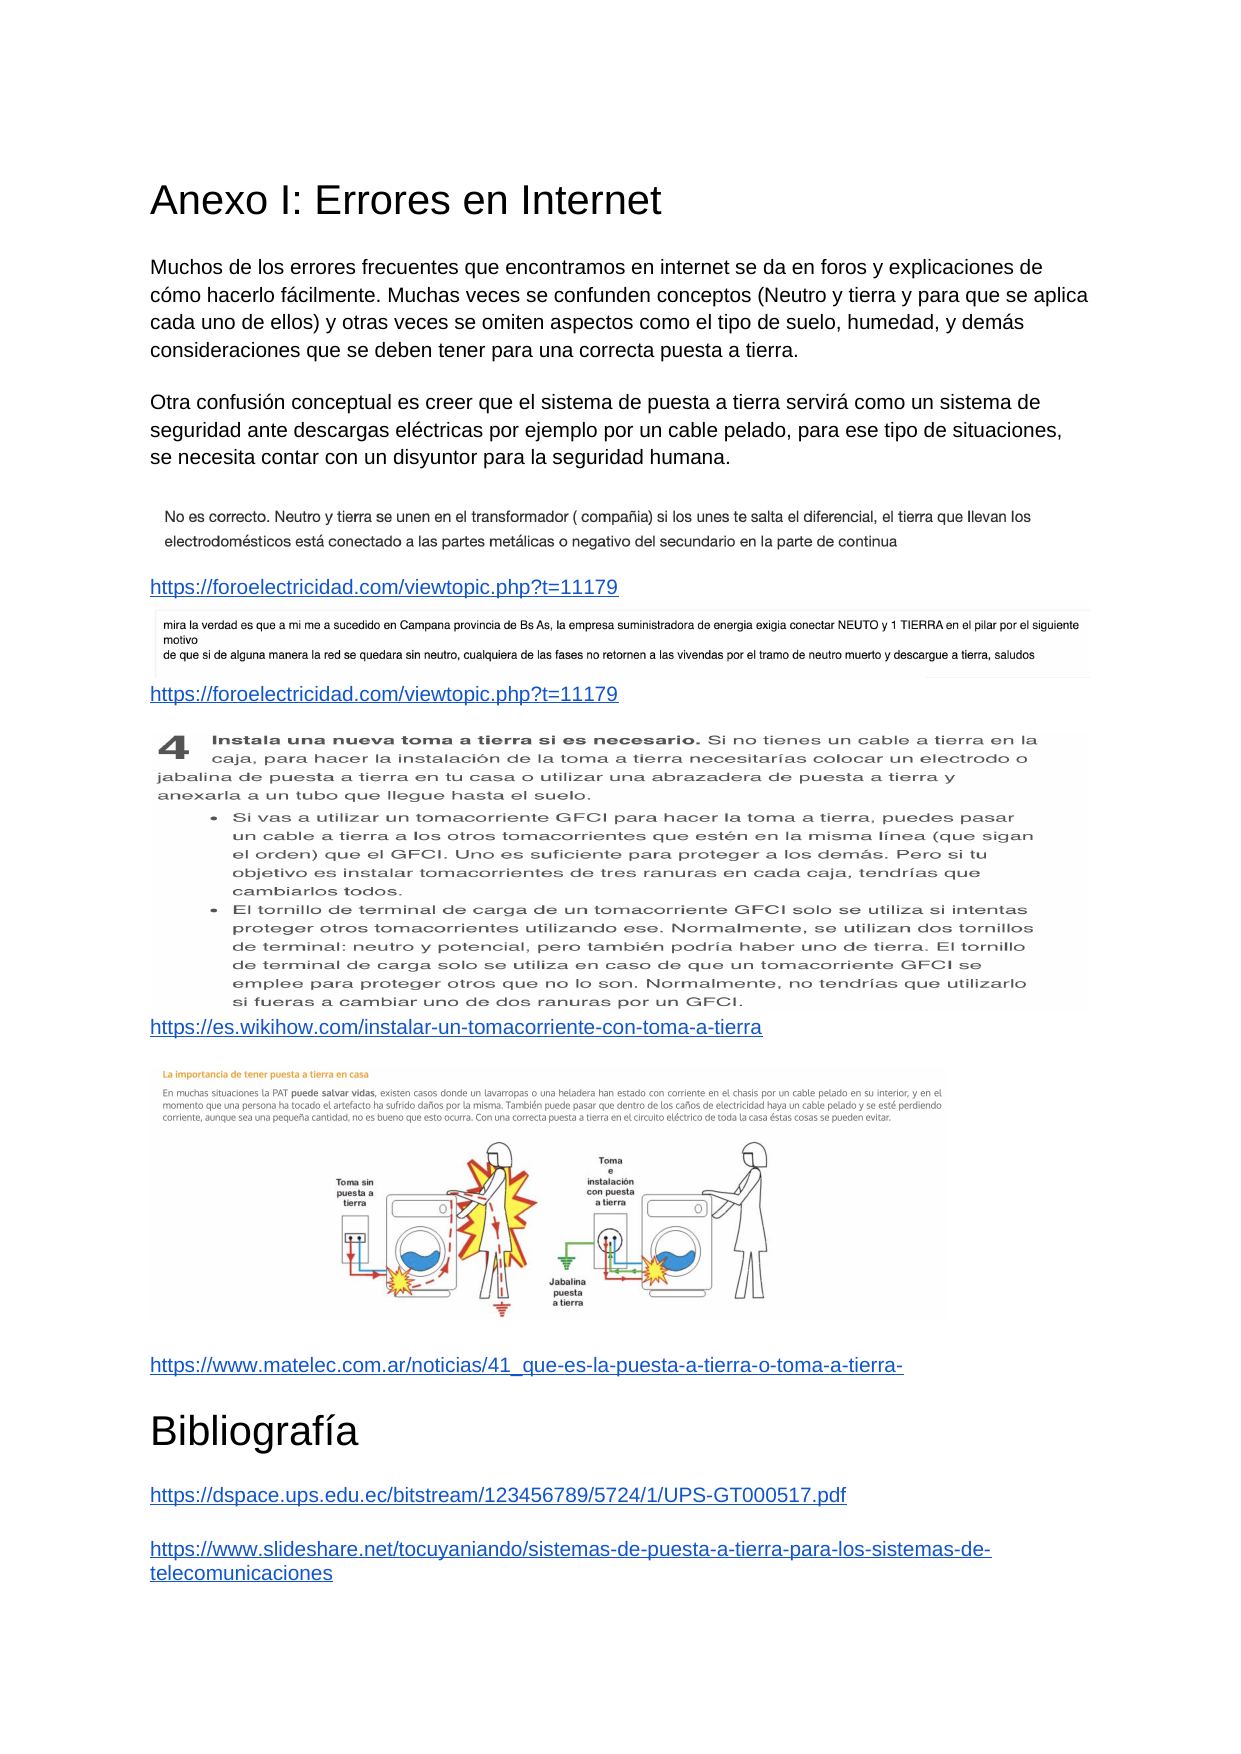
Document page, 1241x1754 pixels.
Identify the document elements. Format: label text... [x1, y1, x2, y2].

picture [150, 733, 1091, 1011]
text https://www.slideshare.net/tocuyaniando/sistemas-de-puesta-a-tierra-para-los-sistemas-de-telecomunicaciones [150, 1536, 1090, 1584]
subtitle Bibliografía [150, 1406, 1090, 1454]
text https://foroelectricidad.com/viewtopic.php?t=11179 https://foroelectricidad.com/viewtopic.php?t=11179 [150, 678, 1090, 705]
text Otra confusión conceptual es creer que el sistema de puesta a tierra servirá como un sistema de seguridad ante descargas eléctricas por ejemplo por un cable pelado, para ese tipo de situaciones, se necesita contar con un disyuntor para la seguridad humana. [150, 390, 1090, 469]
picture [150, 497, 1059, 572]
text https://dspace.ups.edu.ec/bitstream/123456789/5724/1/UPS-GT000517.pdf [150, 1483, 1090, 1507]
subtitle Anexo I: Errores en Internet [150, 175, 1090, 223]
text https://www.matelec.com.ar/noticias/41_que-es-la-puesta-a-tierra-o-toma-a-tierra- [150, 1353, 1090, 1377]
picture [150, 1067, 948, 1321]
text Muchos de los errores frecuentes que encontramos en internet se da en foros y explicaciones de cómo hacerlo fácilmente. Muchas veces se confunden conceptos (Neutro y tierra y para que se aplica cada uno de ellos) y otras veces se omiten aspectos como el tipo de suelo, humedad, y demás consideraciones que se deben tener para una correcta puesta a tierra. [150, 255, 1090, 362]
picture [150, 602, 1091, 678]
text https://es.wikihow.com/instalar-un-tomacorriente-con-toma-a-tierra [150, 1011, 1090, 1038]
